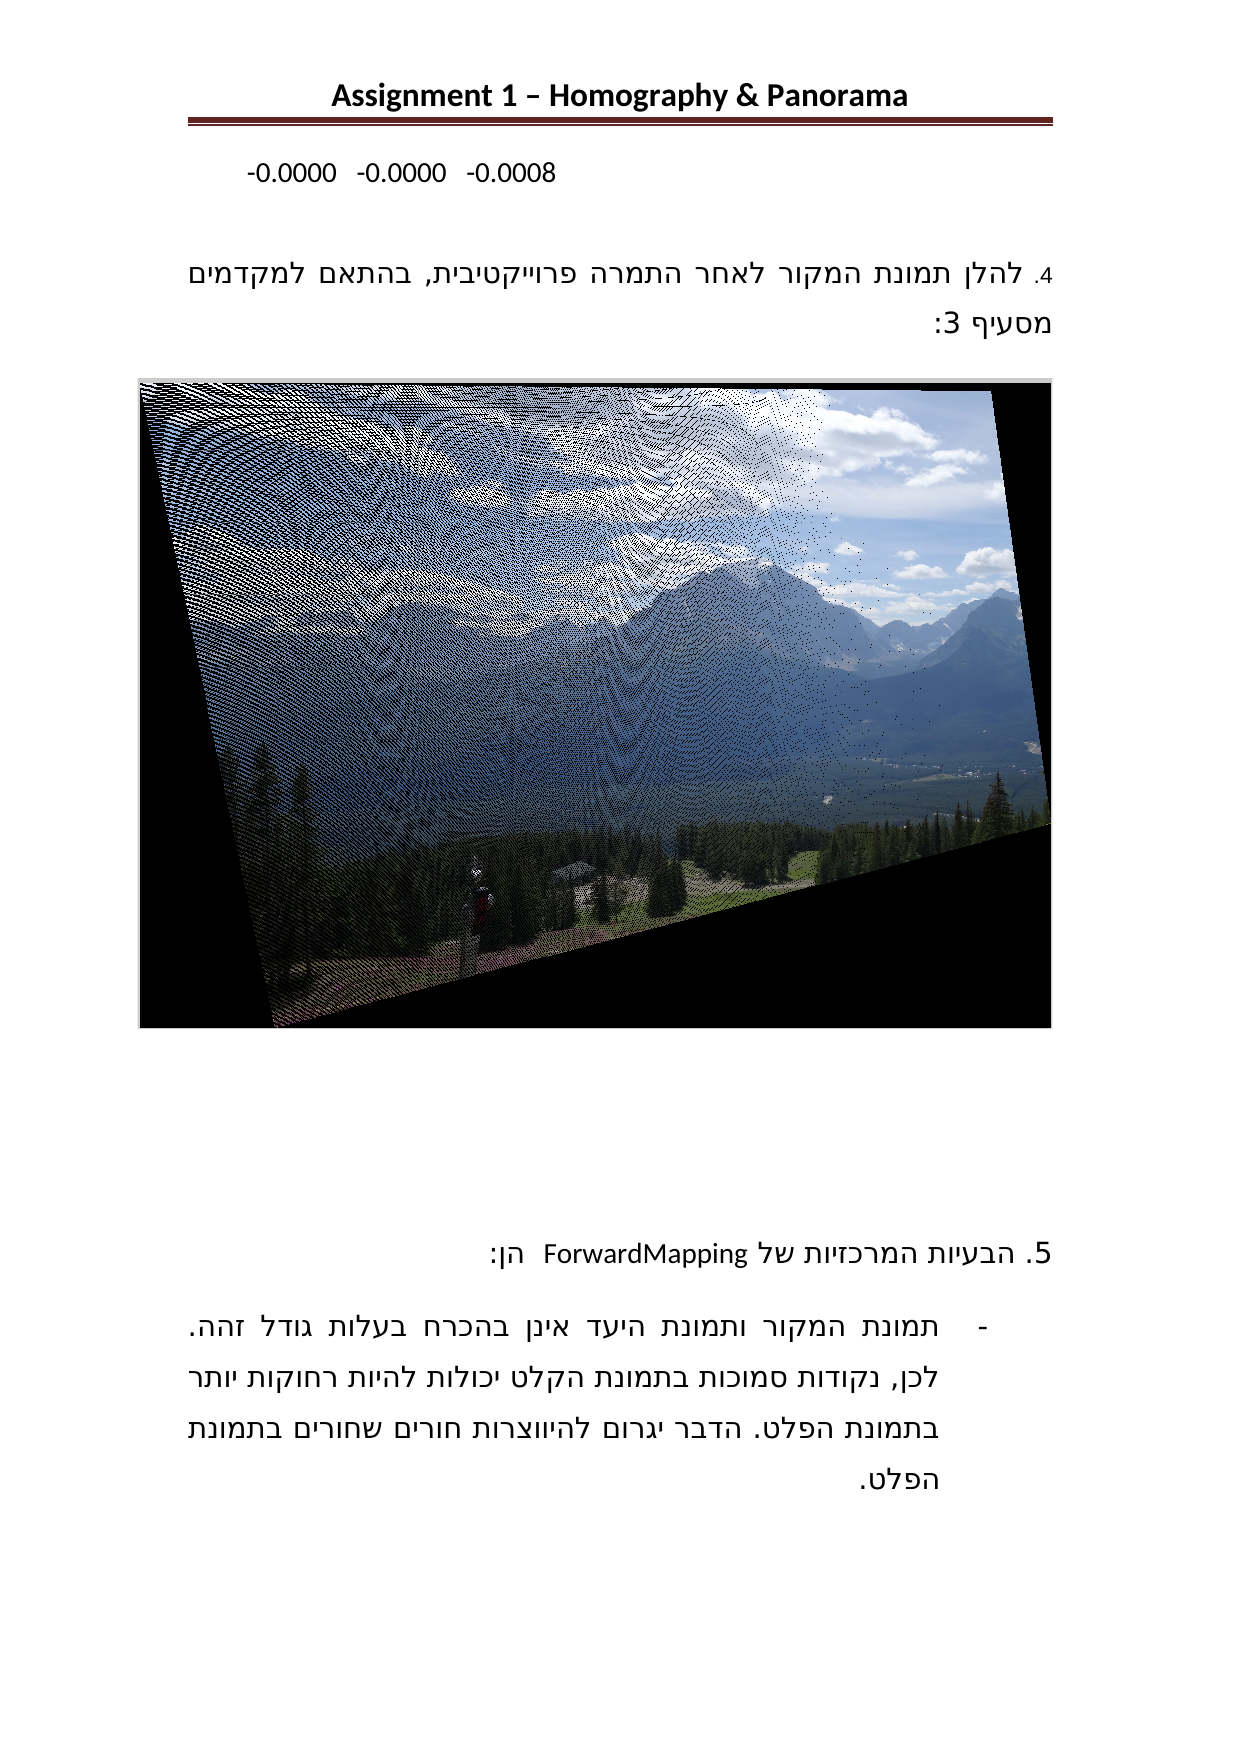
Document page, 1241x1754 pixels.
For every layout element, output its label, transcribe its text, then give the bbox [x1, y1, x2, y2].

text -0.0000 -0.0000 -0.0008 [187, 154, 1053, 189]
picture [137, 378, 1053, 1029]
text 4. להלן תמונת המקור לאחר התמרה פרוייקטיבית, בהתאם למקדמים מסעיף 3: [187, 256, 1053, 341]
list תמונת המקור ותמונת היעד אינן בהכרח בעלות גודל זהה. לכן, נקודות סמוכות בתמונת הקלט יכולות להיות רחוקות יותר בתמונת הפלט. הדבר יגרום להיווצרות חורים שחורים בתמונת הפלט. [187, 1309, 978, 1496]
text 5. הבעיות המרכזיות של ForwardMapping הן: [187, 1235, 1053, 1271]
